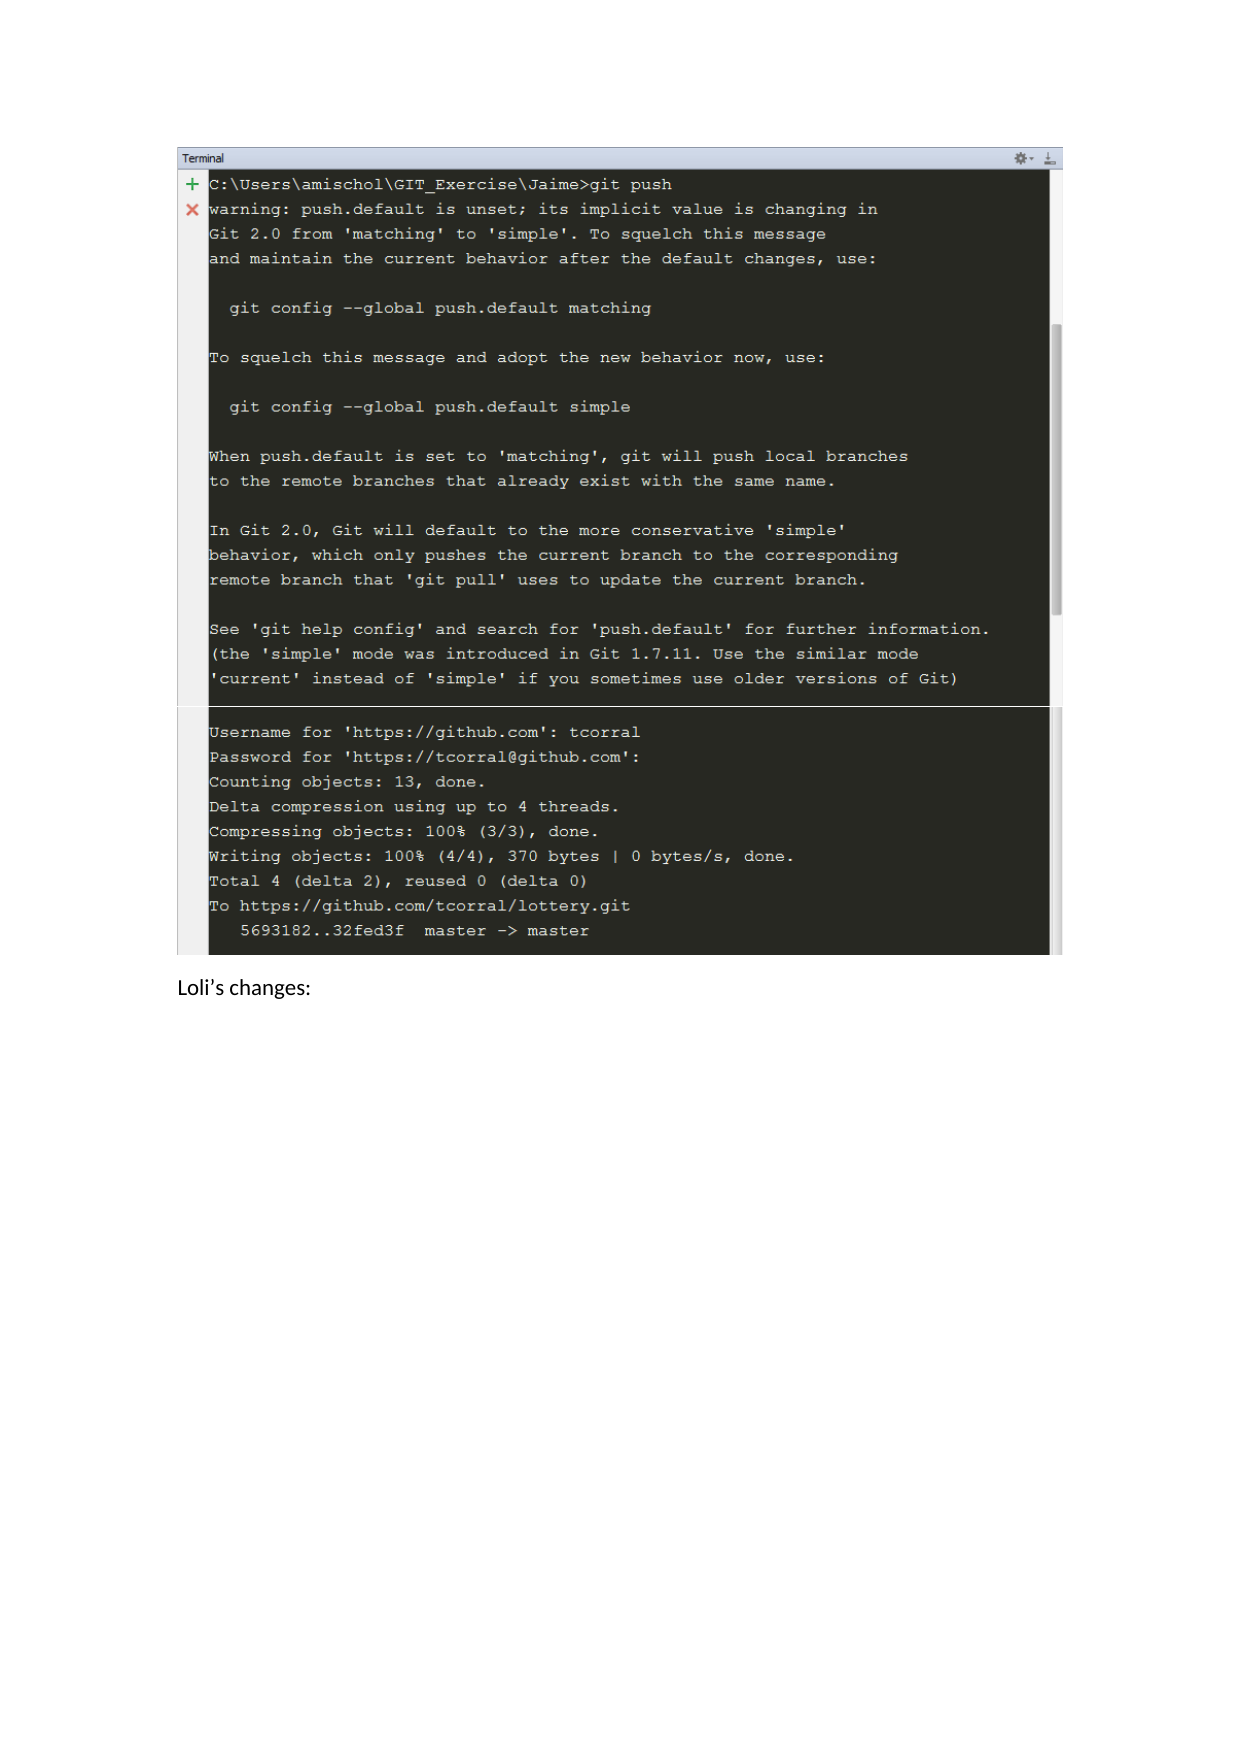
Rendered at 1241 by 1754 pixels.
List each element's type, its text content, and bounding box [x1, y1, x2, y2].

picture [177, 707, 1063, 955]
picture [177, 147, 1063, 706]
text Loli’s changes: [177, 973, 1063, 1001]
